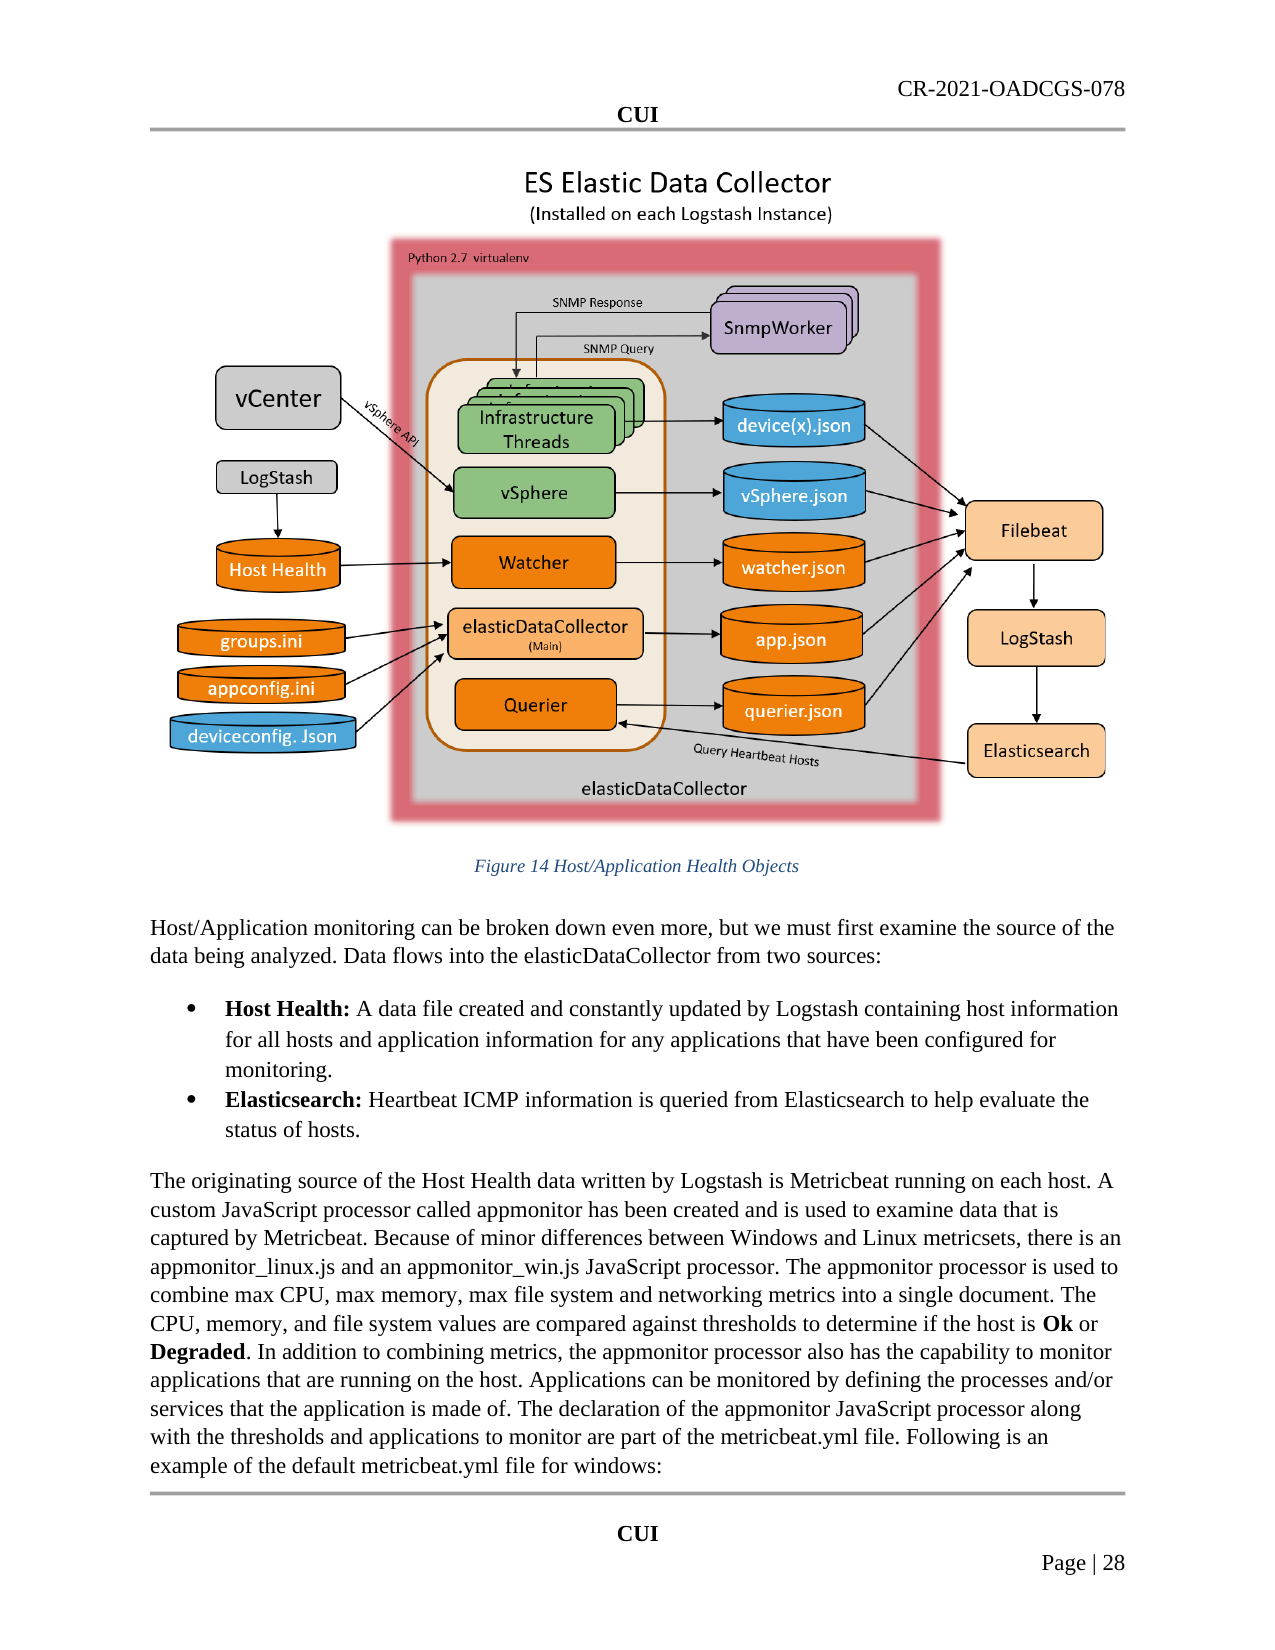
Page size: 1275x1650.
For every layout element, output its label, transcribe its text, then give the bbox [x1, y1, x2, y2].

list Elasticsearch: Heartbeat ICMP information is queried from Elasticsearch to help evaluate the status of hosts. [187, 1086, 1125, 1143]
text The originating source of the Host Health data written by Logstash is Metricbeat running on each host. A custom JavaScript processor called appmonitor has been created and is used to examine data that is captured by Metricbeat. Because of minor differences between Windows and Linux metricsets, there is an appmonitor_linux.js and an appmonitor_win.js JavaScript processor. The appmonitor processor is used to combine max CPU, max memory, max file system and networking metrics into a single document. The CPU, memory, and file system values are compared against thresholds to determine if the host is Ok or Degraded. In addition to combining metrics, the appmonitor processor also has the capability to monitor applications that are running on the host. Applications can be monitored by defining the processes and/or services that the application is made of. The declaration of the appmonitor JavaScript processor along with the thresholds and applications to monitor are part of the metricbeat.yml file. Following is an example of the default metricbeat.yml file for windows: [150, 1167, 1125, 1478]
picture [169, 154, 1106, 828]
text Figure 14 Host/Application Health Objects [150, 854, 1125, 876]
list Host Health: A data file created and constantly updated by Logstash containing host information for all hosts and application information for any applications that have been configured for monitoring. [187, 996, 1125, 1082]
text Host/Application monitoring can be broken down even more, but we must first examine the source of the data being analyzed. Data flows into the elasticDataCollector from two sources: [150, 914, 1125, 968]
